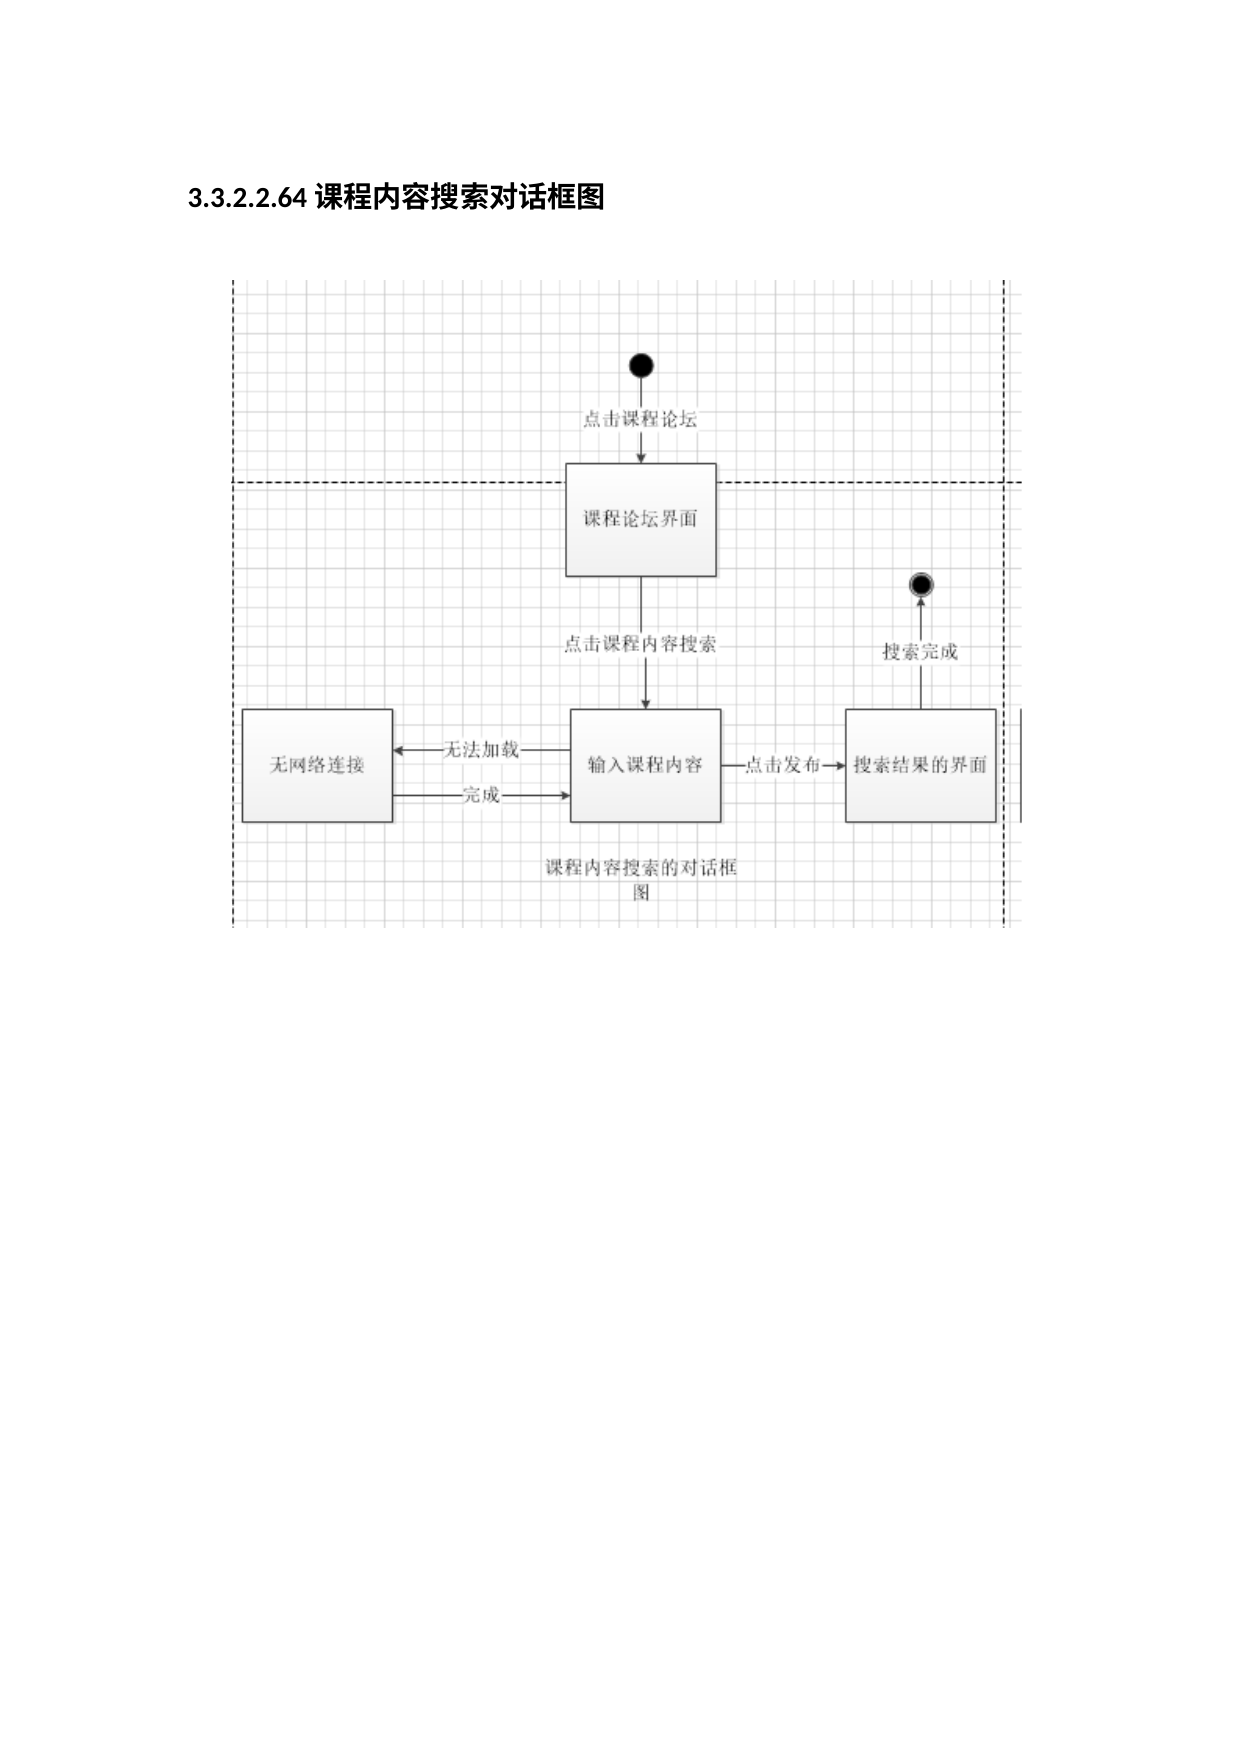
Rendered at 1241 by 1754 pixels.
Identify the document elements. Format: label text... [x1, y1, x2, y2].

picture [231, 280, 1022, 928]
subtitle 3.3.2.2.64 课程内容搜索对话框图 [187, 162, 1053, 227]
